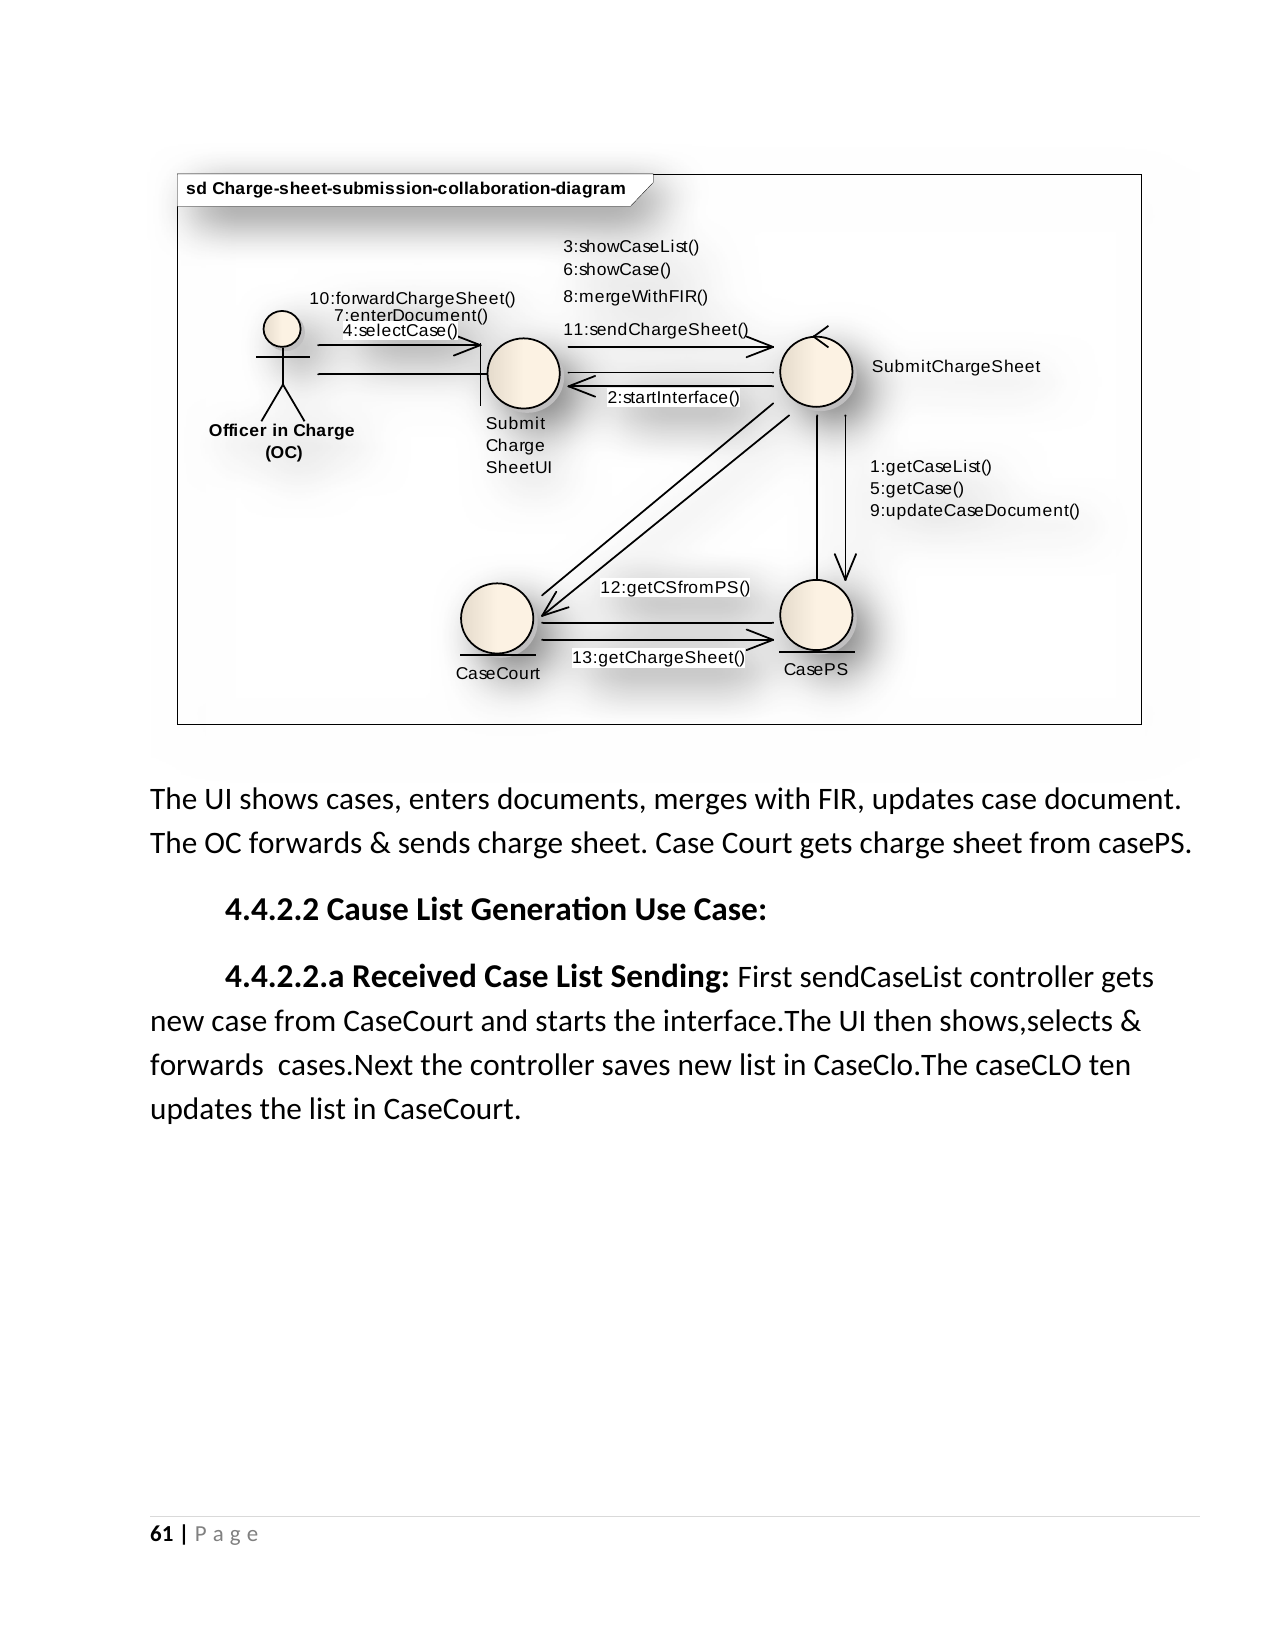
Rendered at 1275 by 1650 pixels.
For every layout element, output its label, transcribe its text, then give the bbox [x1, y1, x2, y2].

text 4.4.2.2 Cause List Generation Use Case: [150, 887, 1200, 928]
text 4.4.2.2.a Received Case List Sending: First sendCaseList controller gets new case from CaseCourt and starts the interface.The UI then shows,selects & forwards cases.Next the controller saves new list in CaseClo.The caseCLO ten updates the list in CaseCourt. [150, 955, 1200, 1127]
text 4.2.2.1.c Charge Sheet Submission: First Submit Charge Sheet controller starts the submitChargeSheet UI. The UI then shows caselist & selects cases. Next the controller gets case list from CasePS. The UI shows cases, enters documents, merges with FIR, updates case document. The OC forwards & sends charge sheet. Case Court gets charge sheet from casePS. [150, 150, 1200, 861]
